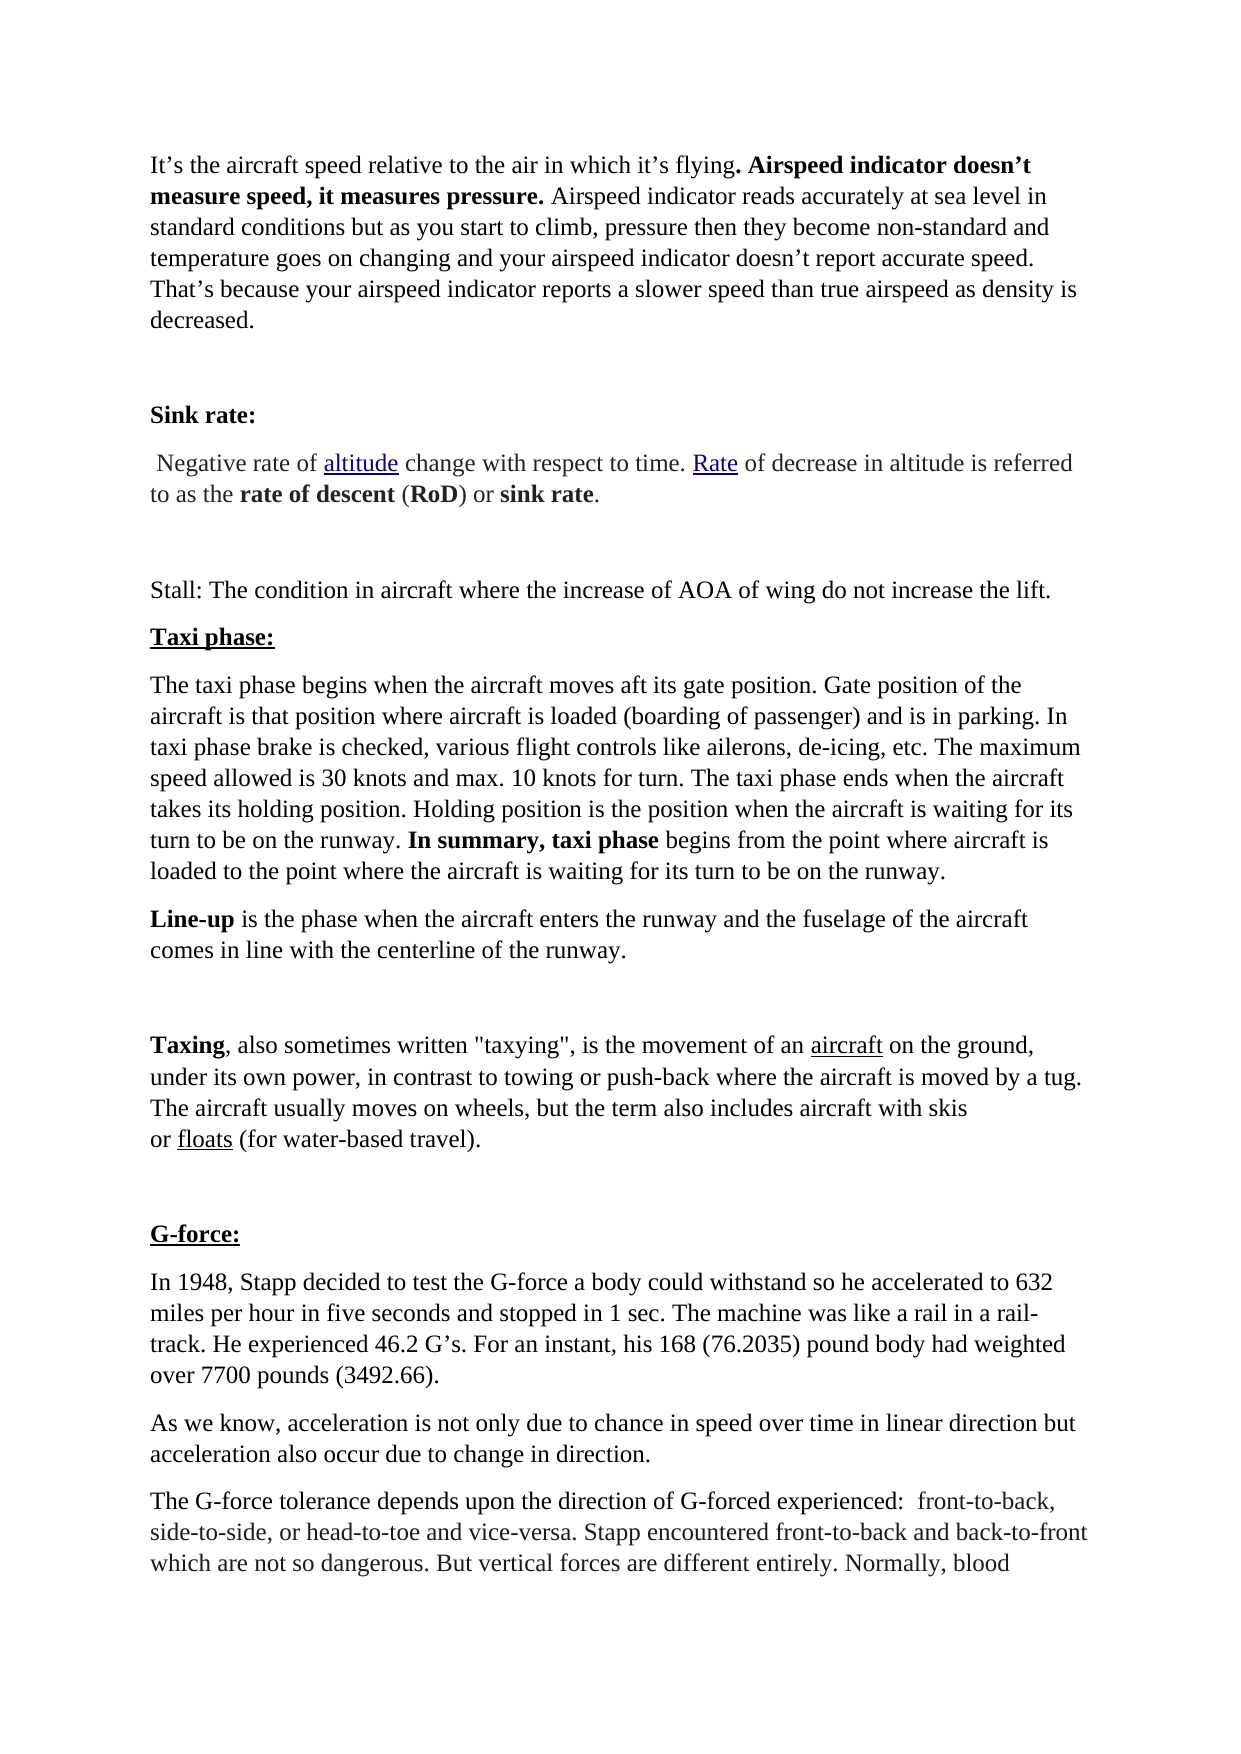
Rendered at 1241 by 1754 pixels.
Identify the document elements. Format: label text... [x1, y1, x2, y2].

text The taxi phase begins when the aircraft moves aft its gate position. Gate position of the aircraft is that position where aircraft is loaded (boarding of passenger) and is in parking. In taxi phase brake is checked, various flight controls like ailerons, de-icing, etc. The maximum speed allowed is 30 knots and max. 10 knots for turn. The taxi phase ends when the aircraft takes its holding position. Holding position is the position when the aircraft is waiting for its turn to be on the runway. In summary, taxi phase begins from the point where aircraft is loaded to the point where the aircraft is waiting for its turn to be on the runway. [150, 670, 1090, 885]
text Line-up is the phase when the aircraft enters the runway and the fuselage of the aircraft comes in line with the centerline of the runway. [150, 904, 1090, 964]
text Sink rate: [150, 401, 1090, 429]
text G-force: [150, 1219, 1090, 1248]
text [150, 1486, 1090, 1577]
text Stall: The condition in aircraft where the increase of AOA of wing do not increase the lift. [150, 575, 1090, 603]
text In 1948, Stapp decided to test the G-force a body could withstand so he accelerated to 632 miles per hour in five seconds and stopped in 1 sec. The machine was like a rail in a rail-track. He experienced 46.2 G’s. For an instant, his 168 (76.2035) pound body had weighted over 7700 pounds (3492.66). [150, 1267, 1090, 1389]
text Taxing, also sometimes written "taxying", is the movement of an aircraft on the ground, under its own power, in contrast to towing or push-back where the aircraft is moved by a tug. The aircraft usually moves on wheels, but the term also includes aircraft with skis or floats (for water-based travel). [150, 1031, 1090, 1152]
text Negative rate of altitude change with respect to time. Rate of decrease in altitude is referred to as the rate of descent (RoD) or sink rate. [150, 448, 1090, 508]
text Taxi phase: [150, 622, 1090, 651]
text It’s the aircraft speed relative to the air in which it’s flying. Airspeed indicator doesn’t measure speed, it measures pressure. Airspeed indicator reads accurately at sea level in standard conditions but as you start to climb, pressure then they become non-standard and temperature goes on changing and your airspeed indicator doesn’t report accurate speed. That’s because your airspeed indicator reports a slower speed than true airspeed as density is decreased. [150, 150, 1090, 334]
text As we know, acceleration is not only due to chance in speed over time in linear direction but acceleration also occur due to change in direction. [150, 1408, 1090, 1467]
